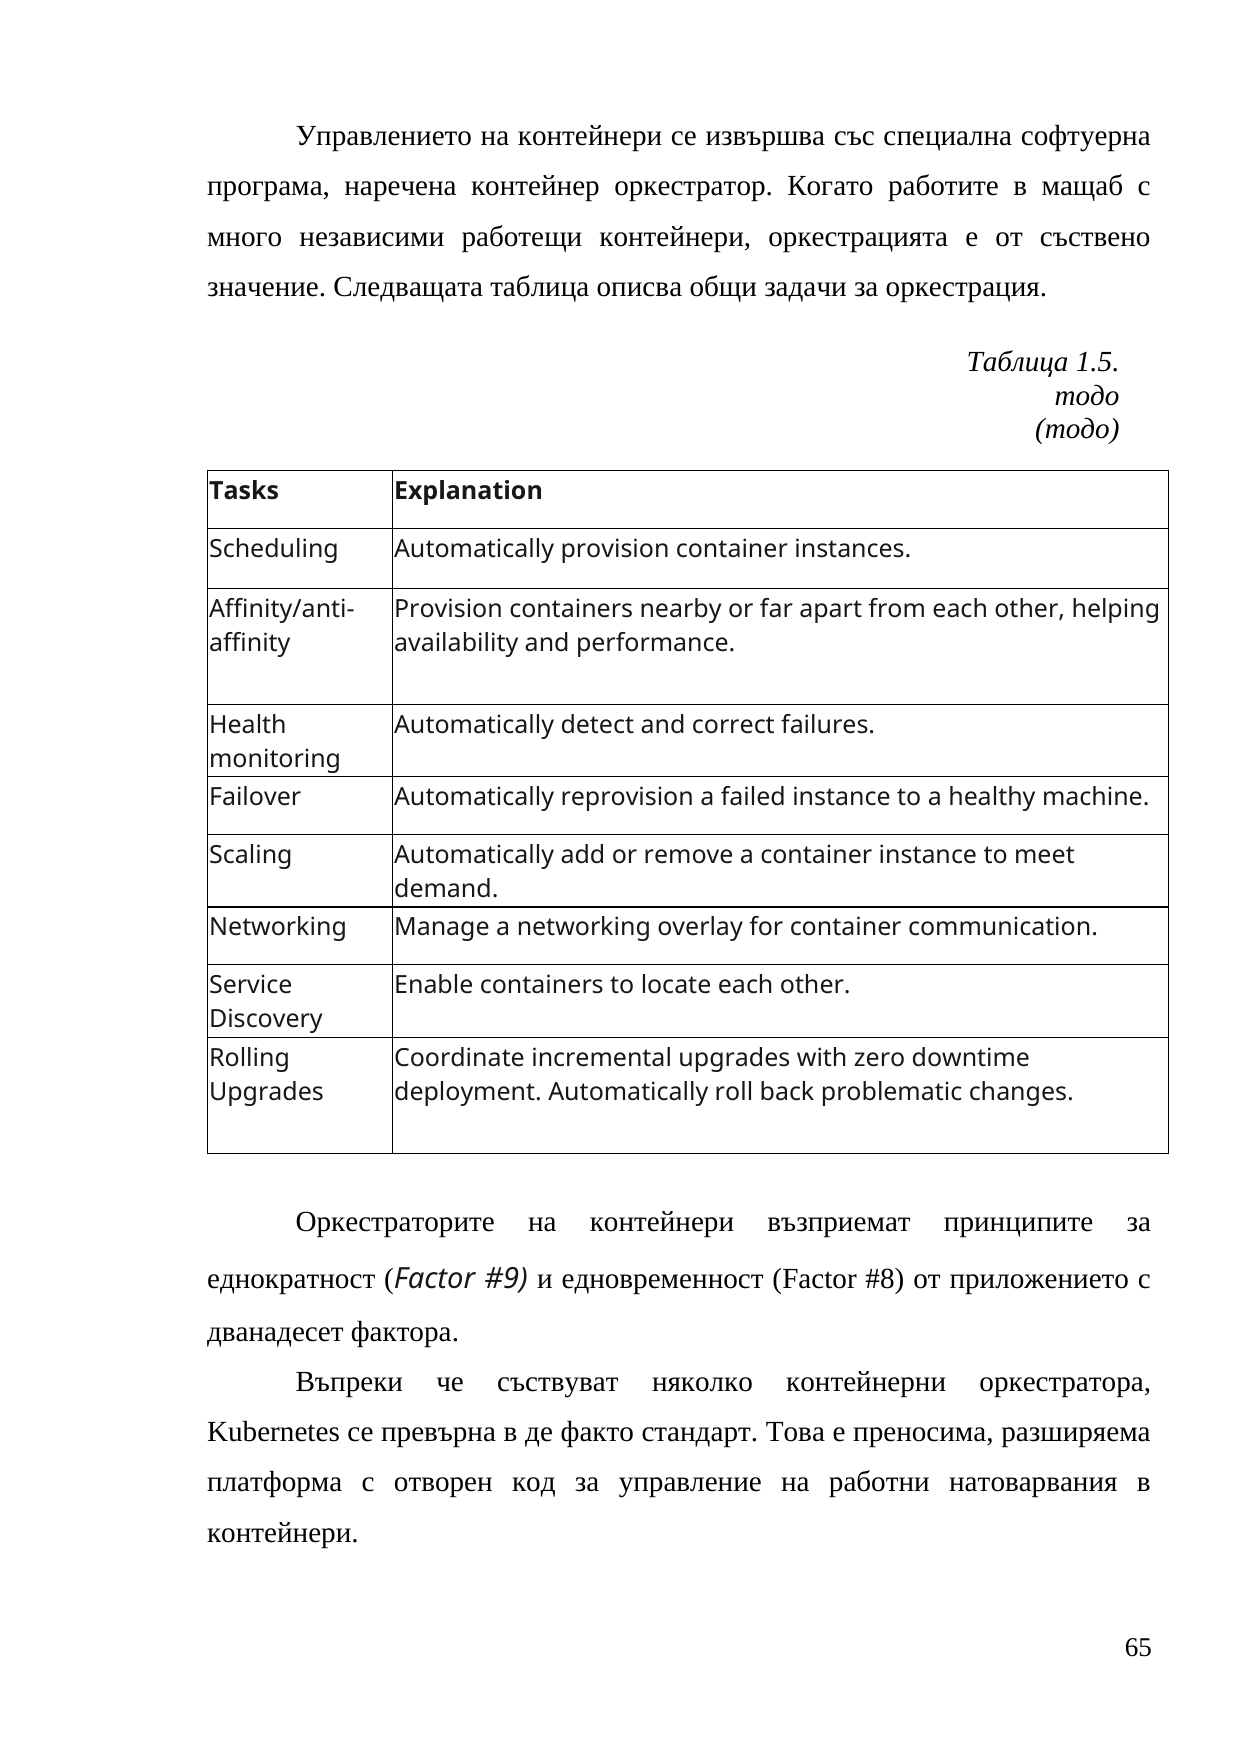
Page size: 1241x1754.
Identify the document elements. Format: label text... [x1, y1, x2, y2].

table_cell Failover [208, 777, 392, 834]
table_cell Scaling [208, 835, 392, 906]
table_cell Enable containers to locate each other. [393, 965, 1168, 1037]
table_cell Coordinate incremental upgrades with zero downtime deployment. Automatically roll back problematic changes. [393, 1038, 1168, 1152]
table_cell Networking [208, 908, 392, 964]
text Управлението на контейнери се извършва със специална софтуерна програма, наречена контейнер оркестратор. Когато работите в мащаб с много независими работещи контейнери, оркестрацията е от съствено значение. Следващата таблица описва общи задачи за оркестрация. [207, 118, 1152, 303]
table_cell Automatically provision container instances. [393, 529, 1168, 588]
text Въпреки че съствуват няколко контейнерни оркестратора, Kubernetes се превърна в де факто стандарт. Това е преносима, разширяема платформа с отворен код за управление на работни натоварвания в контейнери. [207, 1364, 1152, 1548]
table_cell Provision containers nearby or far apart from each other, helping availability and performance. [393, 589, 1168, 704]
table_header Tasks [208, 471, 392, 528]
table_cell Service Discovery [208, 965, 392, 1037]
table_cell Automatically add or remove a container instance to meet demand. [393, 835, 1168, 906]
table_cell Scheduling [208, 529, 392, 588]
table_header Explanation [393, 471, 1168, 528]
table_cell Affinity/anti-affinity [208, 589, 392, 704]
table_cell Manage a networking overlay for container communication. [393, 908, 1168, 964]
table_cell Health monitoring [208, 705, 392, 776]
title Таблица 1.5. тодо (тодо) [266, 344, 1122, 445]
table_cell Automatically reprovision a failed instance to a healthy machine. [393, 777, 1168, 834]
text Оркестраторите на контейнери възприемат принципите за еднократност (Factor #9) и едновременност (Factor #8) от приложението с дванадесет фактора. [207, 1204, 1152, 1347]
table_cell Rolling Upgrades [208, 1038, 392, 1152]
table_cell Automatically detect and correct failures. [393, 705, 1168, 776]
